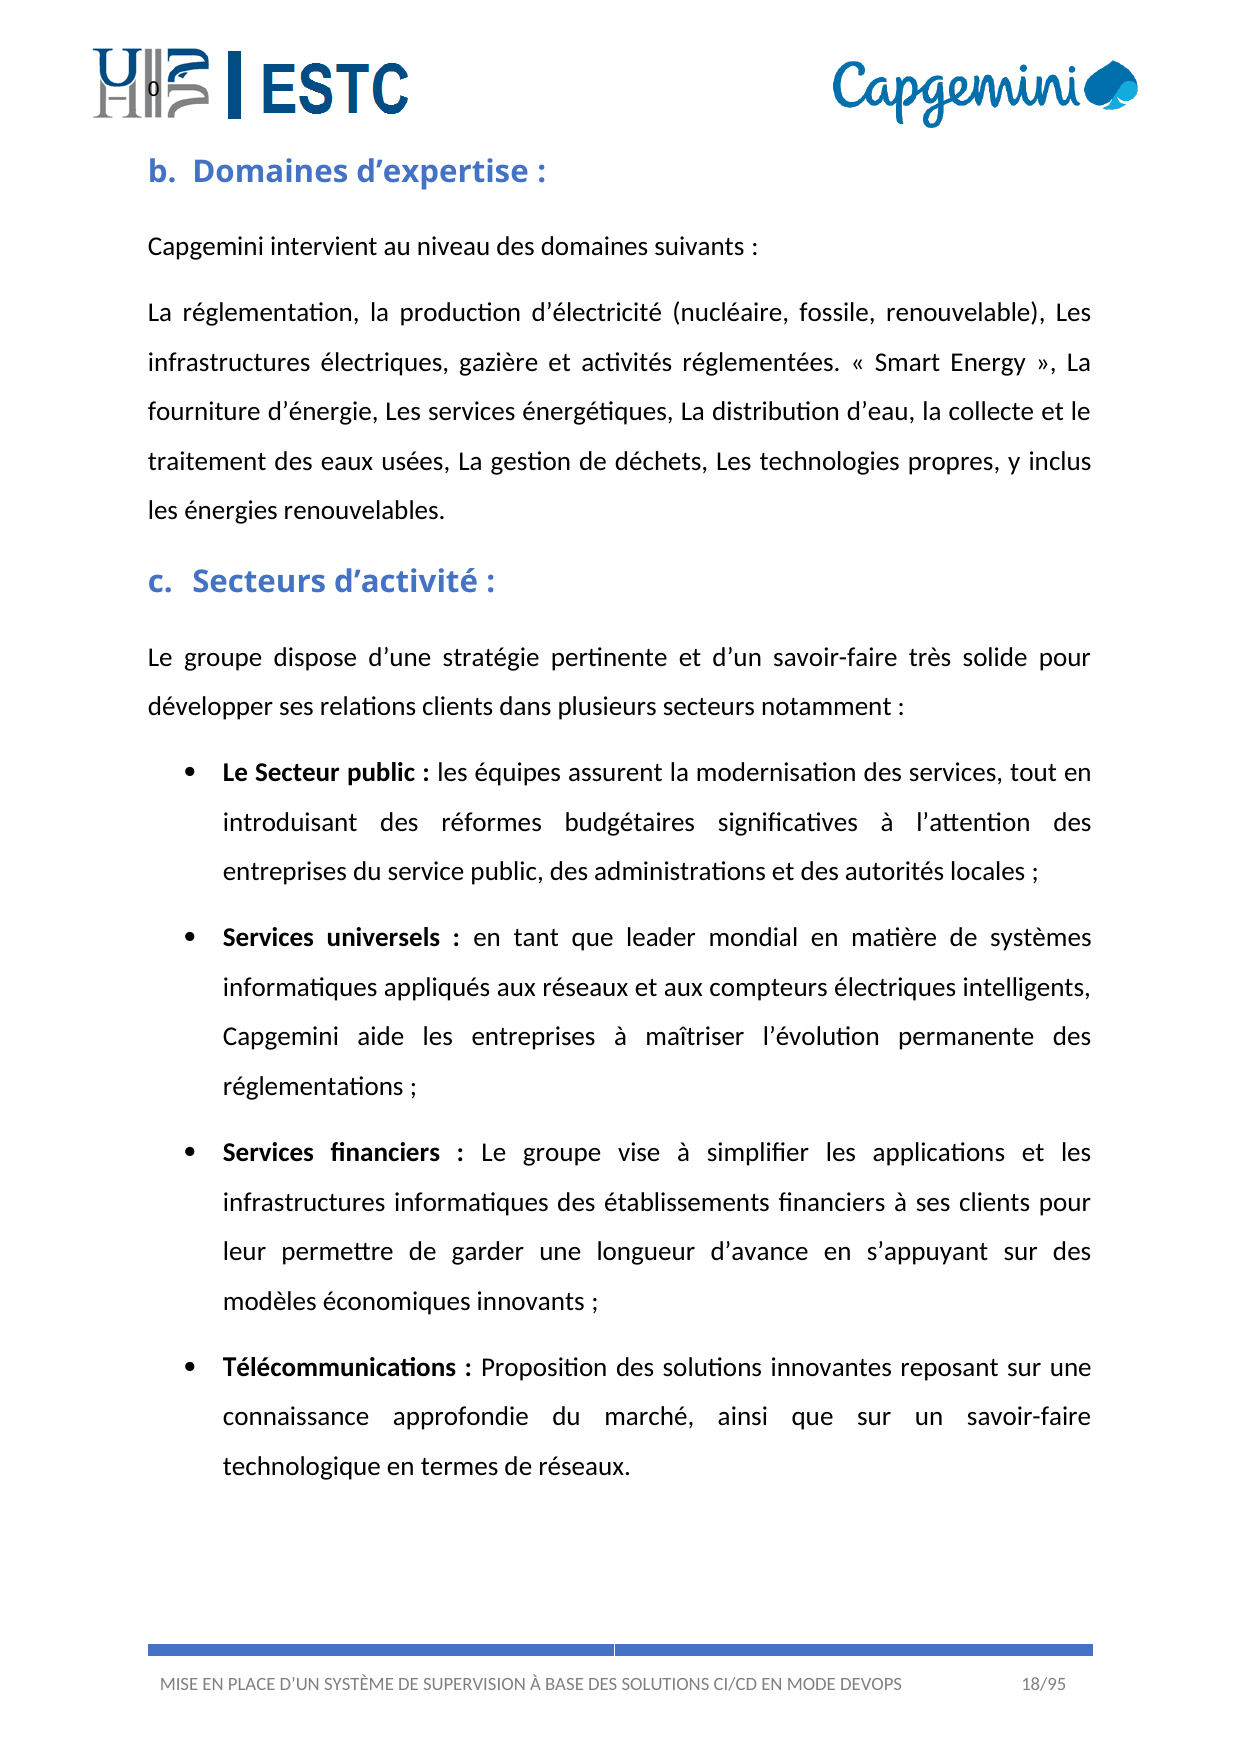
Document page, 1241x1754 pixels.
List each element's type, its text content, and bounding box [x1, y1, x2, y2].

picture [833, 60, 1139, 128]
list Services universels : en tant que leader mondial en matière de systèmes informatiques appliqués aux réseaux et aux compteurs électriques intelligents, Capgemini aide les entreprises à maîtriser l’évolution permanente des réglementations ; [185, 921, 1093, 1102]
text Le groupe dispose d’une stratégie pertinente et d’un savoir-faire très solide pour développer ses relations clients dans plusieurs secteurs notamment : [148, 640, 1093, 722]
list Le Secteur public : les équipes assurent la modernisation des services, tout en introduisant des réformes budgétaires significatives à l’attention des entreprises du service public, des administrations et des autorités locales ; [185, 756, 1093, 887]
list Services financiers : Le groupe vise à simplifier les applications et les infrastructures informatiques des établissements financiers à ses clients pour leur permettre de garder une longueur d’avance en s’appuyant sur des modèles économiques innovants ; [185, 1135, 1093, 1317]
list Télécommunications : Proposition des solutions innovantes reposant sur une connaissance approfondie du marché, ainsi que sur un savoir-faire technologique en termes de réseaux. [185, 1350, 1093, 1482]
subtitle Secteurs d’activité : [148, 559, 1093, 602]
text Capgemini intervient au niveau des domaines suivants : [148, 229, 1093, 262]
text La réglementation, la production d’électricité (nucléaire, fossile, renouvelable), Les infrastructures électriques, gazière et activités réglementées. « Smart Energy », La fourniture d’énergie, Les services énergétiques, La distribution d’eau, la collecte et le traitement des eaux usées, La gestion de déchets, Les technologies propres, y inclus les énergies renouvelables. [148, 295, 1093, 526]
picture [87, 40, 418, 136]
subtitle Domaines d’expertise : [148, 149, 1093, 191]
